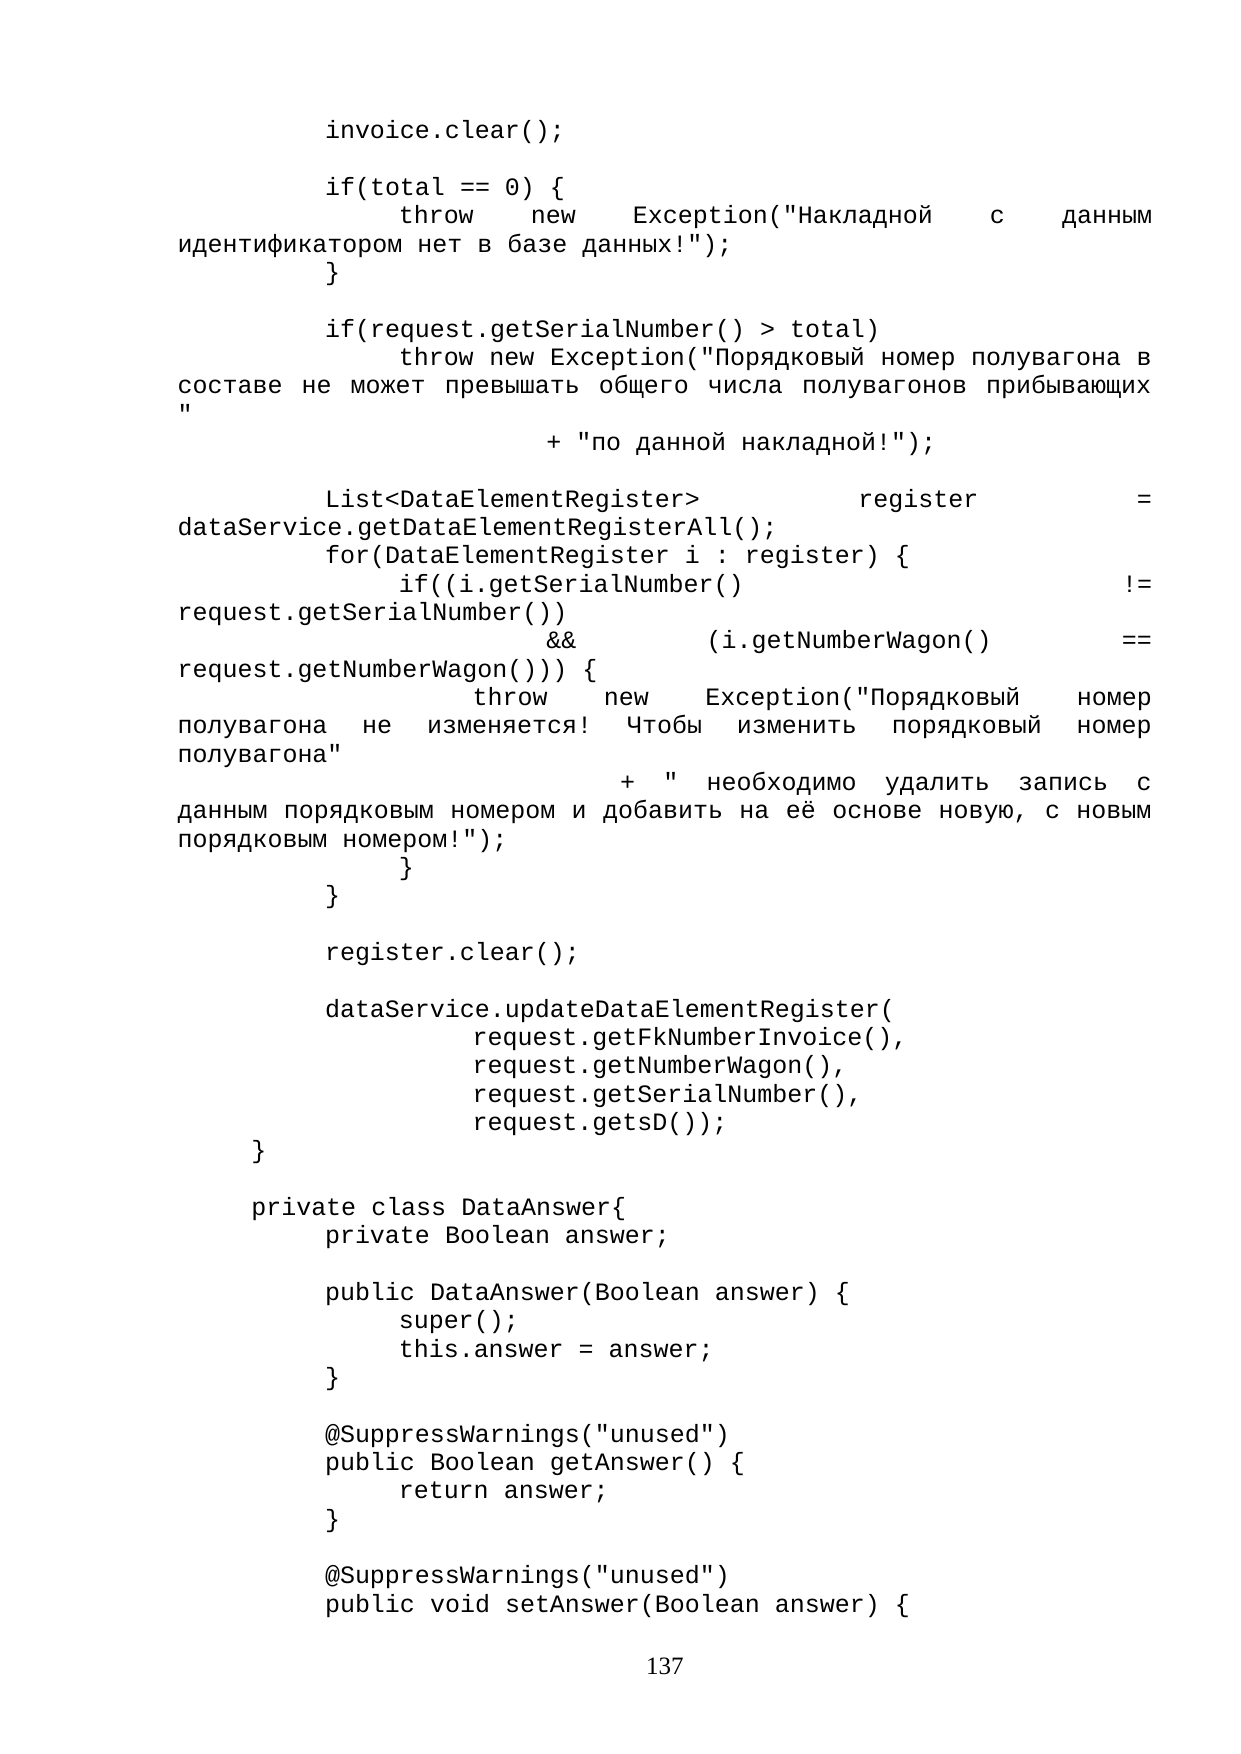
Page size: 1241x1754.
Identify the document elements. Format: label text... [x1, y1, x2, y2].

text throw new Exception("Накладной с данным идентификатором нет в базе данных!"); [177, 203, 1152, 260]
text if((i.getSerialNumber() != request.getSerialNumber()) [177, 571, 1152, 628]
text } [177, 1365, 1152, 1393]
text request.getNumberWagon(), [177, 1053, 1152, 1081]
text } [177, 883, 1152, 911]
text return answer; [177, 1478, 1152, 1506]
text if(request.getSerialNumber() > total) [177, 316, 1152, 345]
text for(DataElementRegister i : register) { [177, 543, 1152, 571]
text + "по данной накладной!"); [177, 430, 1152, 458]
text throw new Exception("Порядковый номер полувагона не изменяется! Чтобы изменить порядковый номер полувагона" [177, 685, 1152, 770]
text if(total == 0) { [177, 175, 1152, 203]
text request.getsD()); [177, 1110, 1152, 1138]
text super(); [177, 1308, 1152, 1336]
text invoice.clear(); [177, 118, 1152, 146]
text public DataAnswer(Boolean answer) { [177, 1280, 1152, 1308]
text } [177, 855, 1152, 883]
text dataService.updateDataElementRegister( [177, 996, 1152, 1025]
text request.getSerialNumber(), [177, 1081, 1152, 1110]
text register.clear(); [177, 940, 1152, 968]
text @SuppressWarnings("unused") [177, 1421, 1152, 1450]
text request.getFkNumberInvoice(), [177, 1025, 1152, 1053]
text + " необходимо удалить запись с данным порядковым номером и добавить на её основе новую, с новым порядковым номером!"); [177, 770, 1152, 855]
text private class DataAnswer{ [177, 1195, 1152, 1223]
text List<DataElementRegister> register = dataService.getDataElementRegisterAll(); [177, 486, 1152, 543]
text } [177, 260, 1152, 288]
text && (i.getNumberWagon() == request.getNumberWagon())) { [177, 628, 1152, 685]
text this.answer = answer; [177, 1336, 1152, 1365]
text } [177, 1138, 1152, 1166]
text public Boolean getAnswer() { [177, 1450, 1152, 1478]
text } [177, 1506, 1152, 1535]
text @SuppressWarnings("unused") [177, 1563, 1152, 1591]
text public void setAnswer(Boolean answer) { [177, 1591, 1152, 1620]
text throw new Exception("Порядковый номер полувагона в составе не может превышать общего числа полувагонов прибывающих " [177, 345, 1152, 430]
text private Boolean answer; [177, 1223, 1152, 1251]
